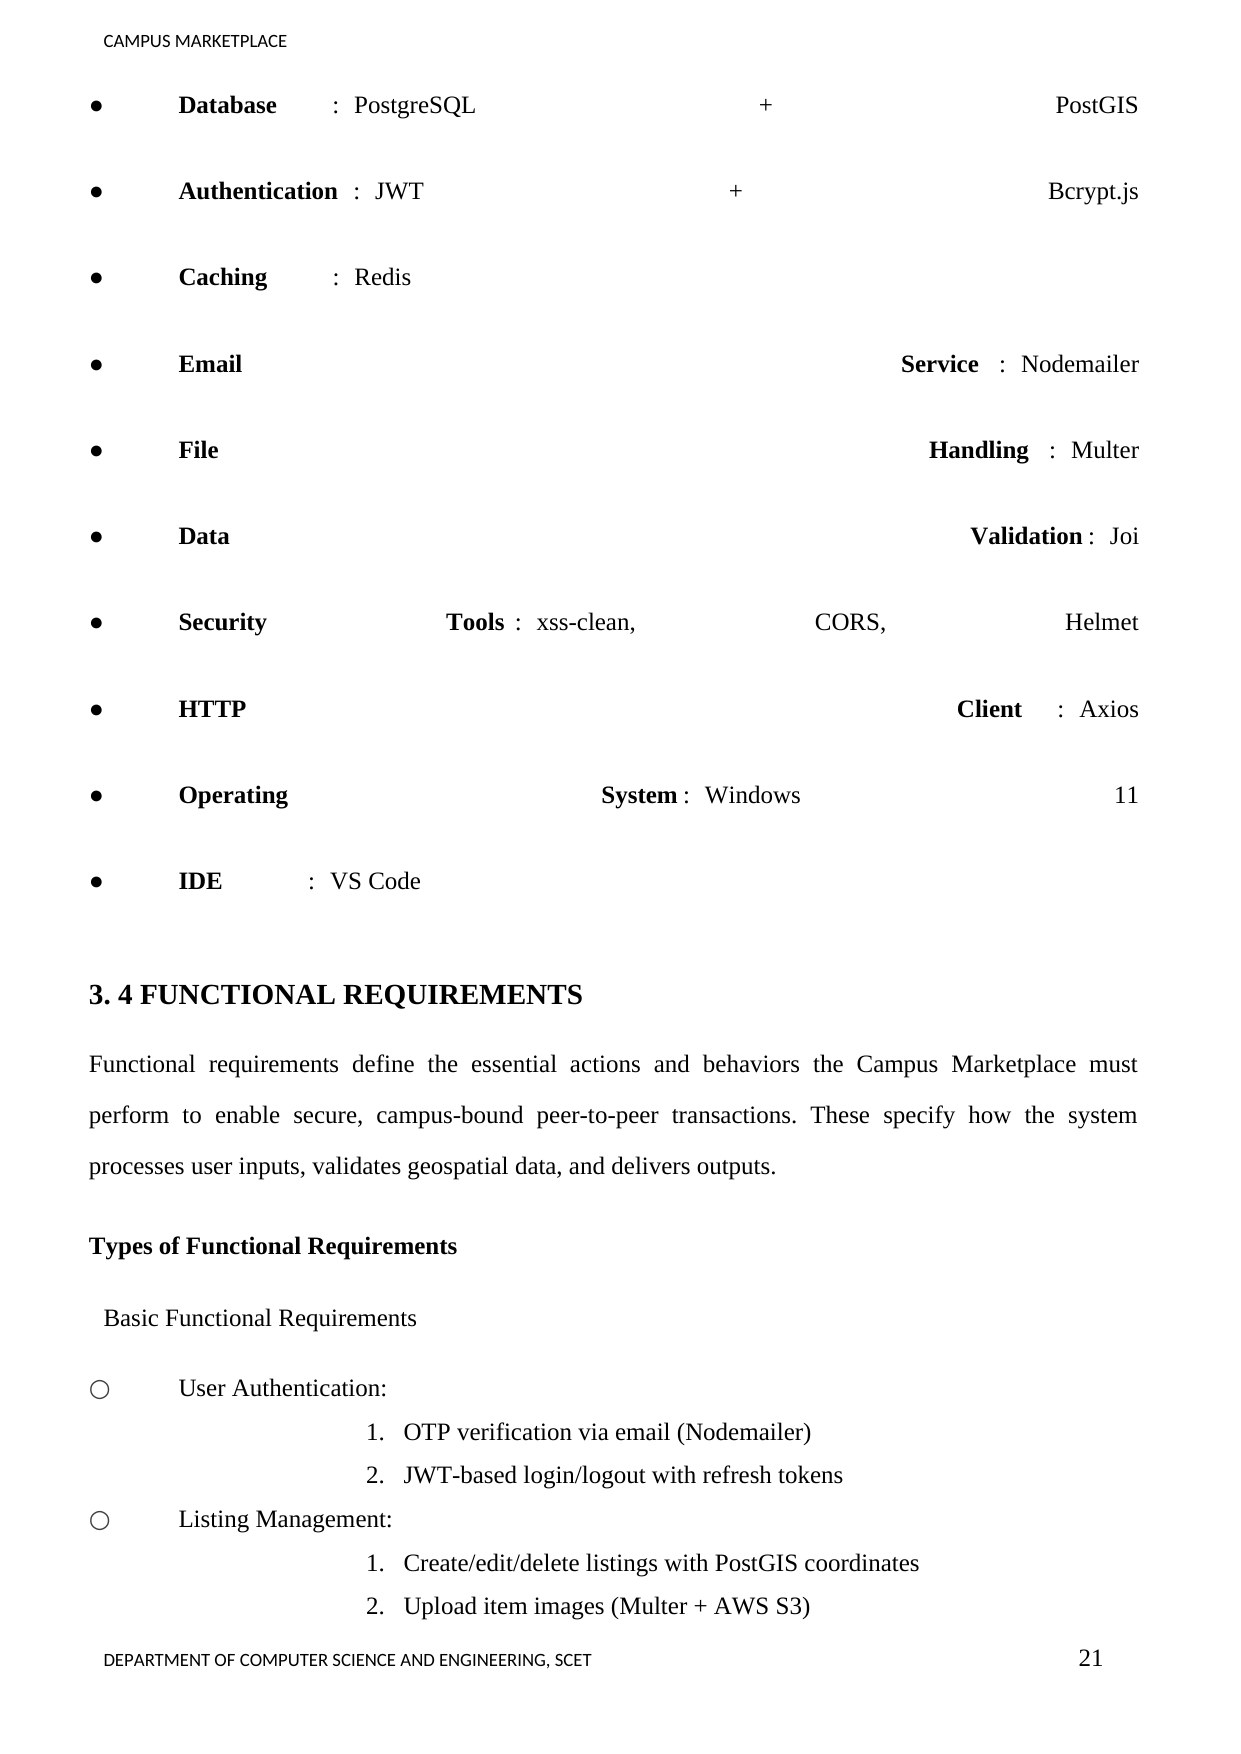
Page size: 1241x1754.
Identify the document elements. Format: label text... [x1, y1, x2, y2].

list IDE : VS Code [89, 866, 1139, 895]
text Functional requirements define the essential actions and behaviors the Campus Marketplace must perform to enable secure, campus-bound peer-to-peer transactions. These specify how the system processes user inputs, validates geospatial data, and delivers outputs. [89, 1049, 1139, 1180]
list JWT-based login/logout with refresh tokens [366, 1461, 1139, 1489]
text Basic Functional Requirements [103, 1303, 1139, 1332]
list Upload item images (Multer + AWS S3) [366, 1591, 1139, 1620]
list Authentication : JWT + Bcrypt.js [89, 176, 1139, 248]
subtitle Types of Functional Requirements [89, 1231, 1139, 1260]
list OTP verification via email (Nodemailer) [366, 1417, 1139, 1446]
list Database : PostgreSQL + PostGIS [89, 90, 1139, 162]
list Create/edit/delete listings with PostGIS coordinates [366, 1548, 1139, 1577]
list Data Validation : Joi [89, 521, 1139, 593]
list Security Tools : xss-clean, CORS, Helmet [89, 607, 1139, 679]
list File Handling : Multer [89, 435, 1139, 507]
list Operating System : Windows 11 [89, 780, 1139, 852]
text 3. 4 FUNCTIONAL REQUIREMENTS [89, 977, 1139, 1011]
list Listing Management: [89, 1504, 1139, 1533]
list HTTP Client : Axios [89, 694, 1139, 766]
list Caching : Redis [89, 262, 1139, 334]
list Email Service : Nodemailer [89, 349, 1139, 421]
list User Authentication: [89, 1373, 1139, 1403]
